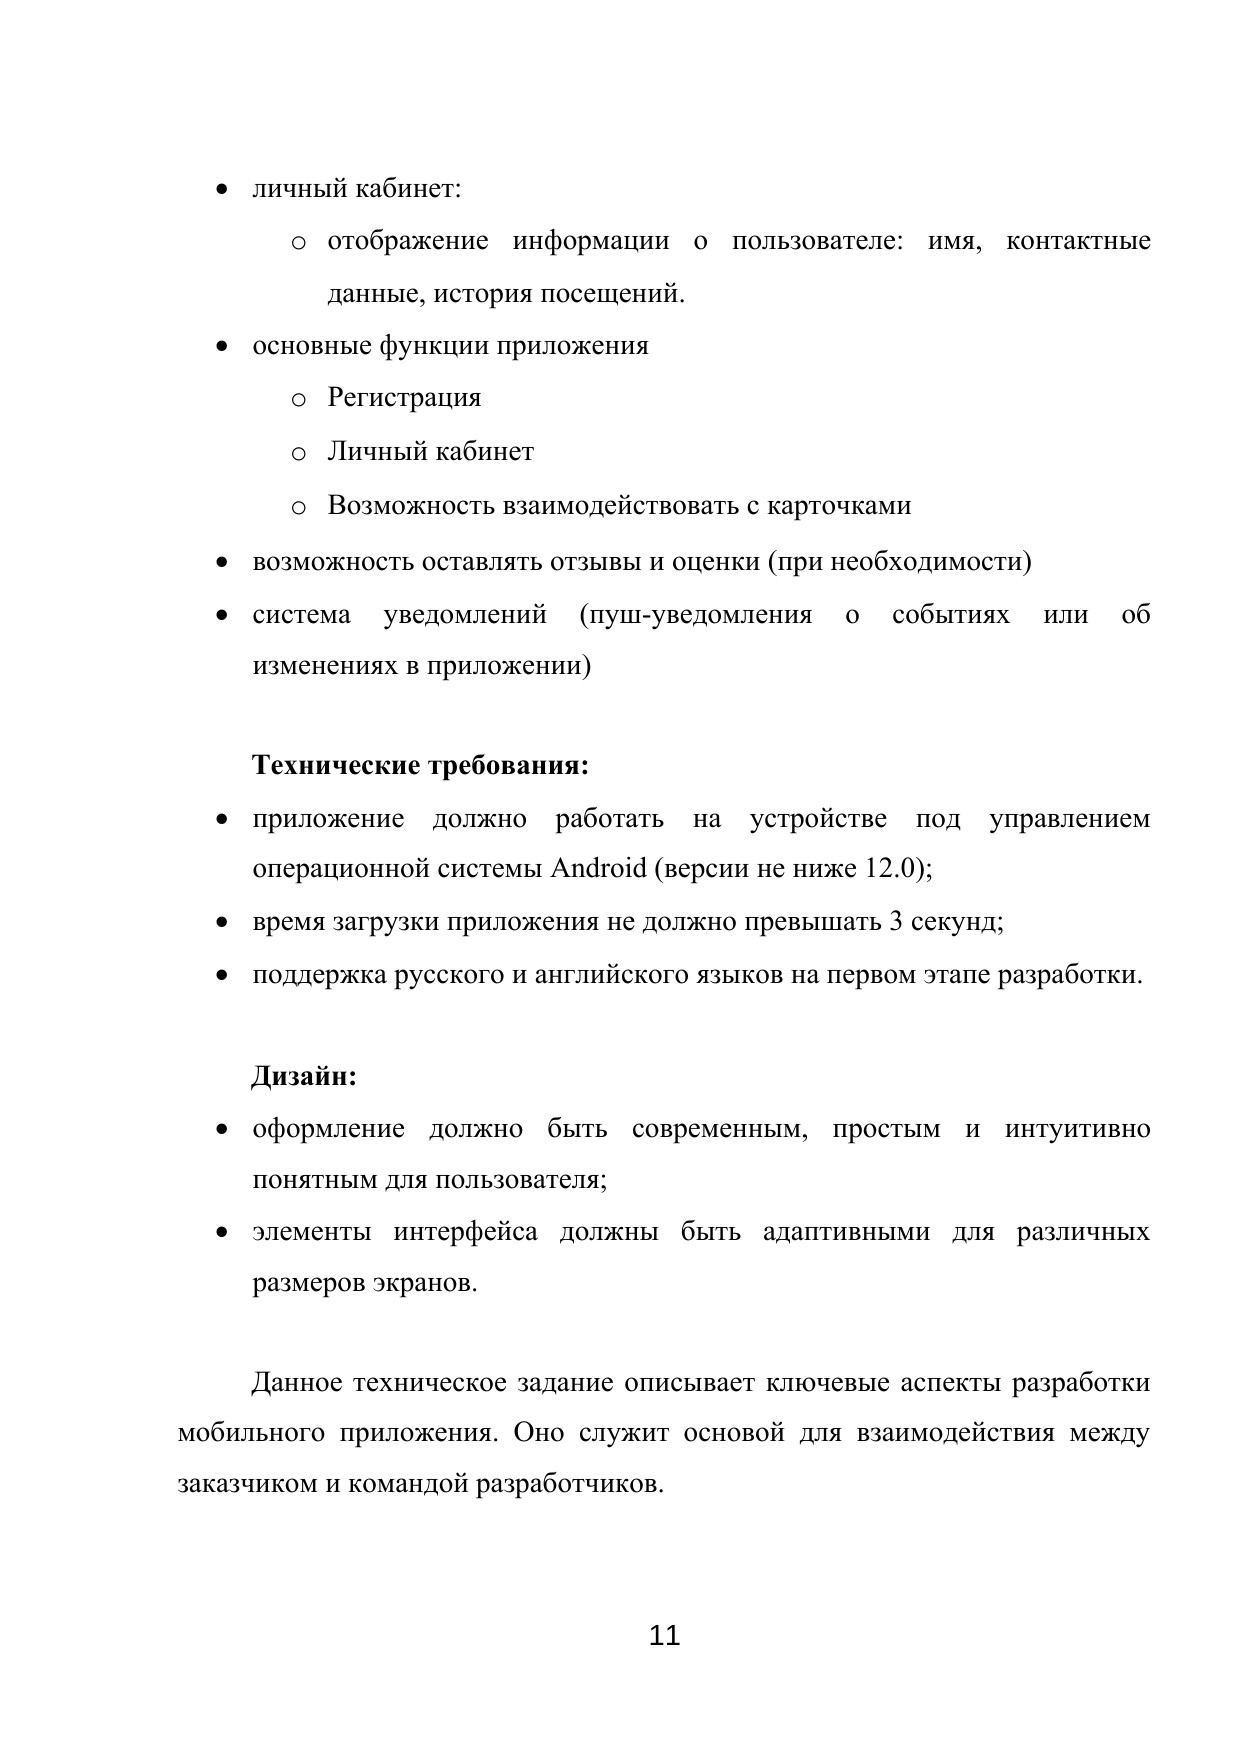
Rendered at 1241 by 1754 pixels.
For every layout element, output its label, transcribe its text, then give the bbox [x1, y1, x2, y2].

list система уведомлений (пуш-уведомления о событиях или об изменениях в приложении) [215, 594, 1152, 680]
list Личный кабинет [290, 433, 1152, 469]
list приложение должно работать на устройстве под управлением операционной системы Android (версии не ниже 12.0); [215, 798, 1152, 884]
list Регистрация [290, 379, 1152, 415]
text Технические требования: [177, 747, 1152, 781]
list элементы интерфейса должны быть адаптивными для различных размеров экранов. [215, 1211, 1152, 1297]
list возможность оставлять отзывы и оценки (при необходимости) [215, 541, 1152, 577]
list личный кабинет: [215, 168, 1152, 204]
list отображение информации о пользователе: имя, контактные данные, история посещений. [290, 222, 1152, 308]
list Возможность взаимодействовать с карточками [290, 487, 1152, 523]
list время загрузки приложения не должно превышать 3 секунд; [215, 901, 1152, 936]
text Данное техническое задание описывает ключевые аспекты разработки мобильного приложения. Оно служит основой для взаимодействия между заказчиком и командой разработчиков. [177, 1364, 1152, 1498]
list поддержка русского и английского языков на первом этапе разработки. [215, 954, 1152, 990]
list оформление должно быть современным, простым и интуитивно понятным для пользователя; [215, 1108, 1152, 1194]
text Дизайн: [177, 1058, 1152, 1092]
list основные функции приложения [215, 325, 1152, 361]
